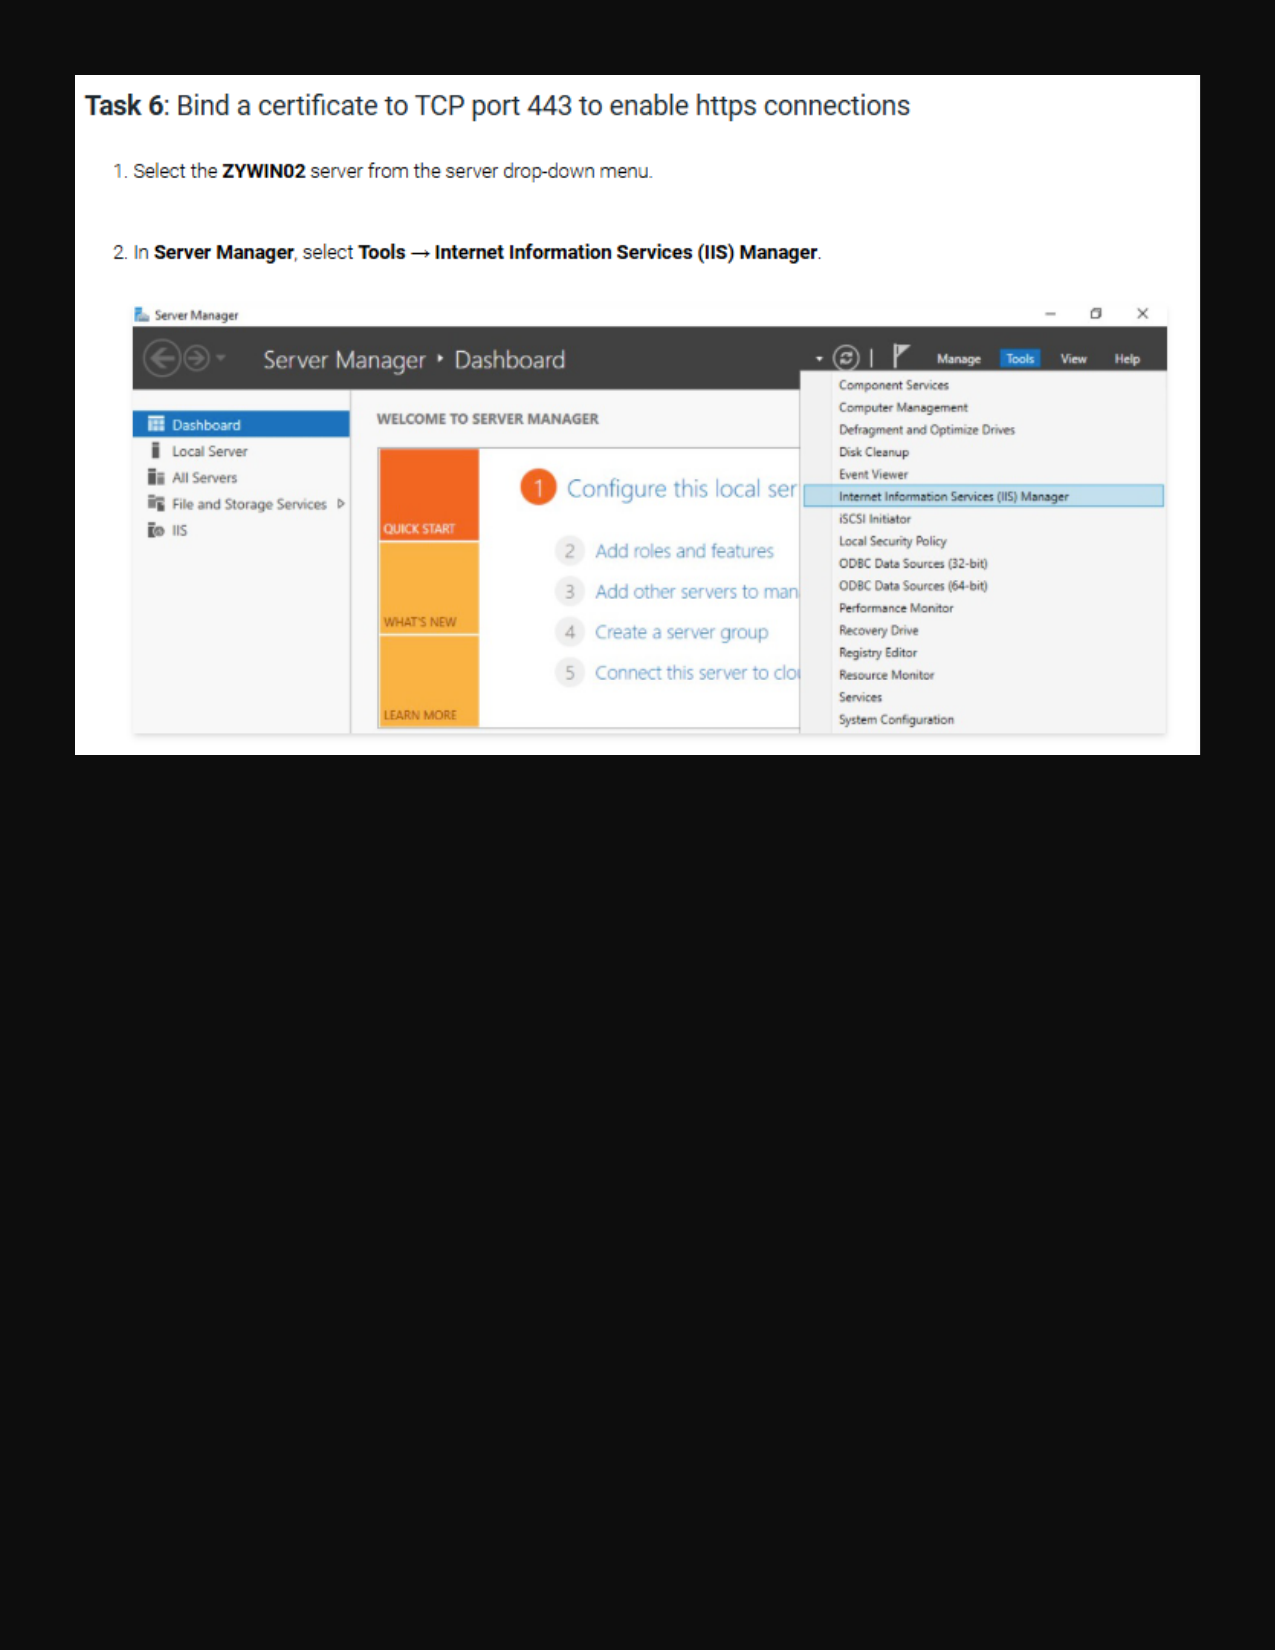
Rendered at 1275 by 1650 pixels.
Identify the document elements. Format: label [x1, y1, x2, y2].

picture [75, 75, 1200, 755]
